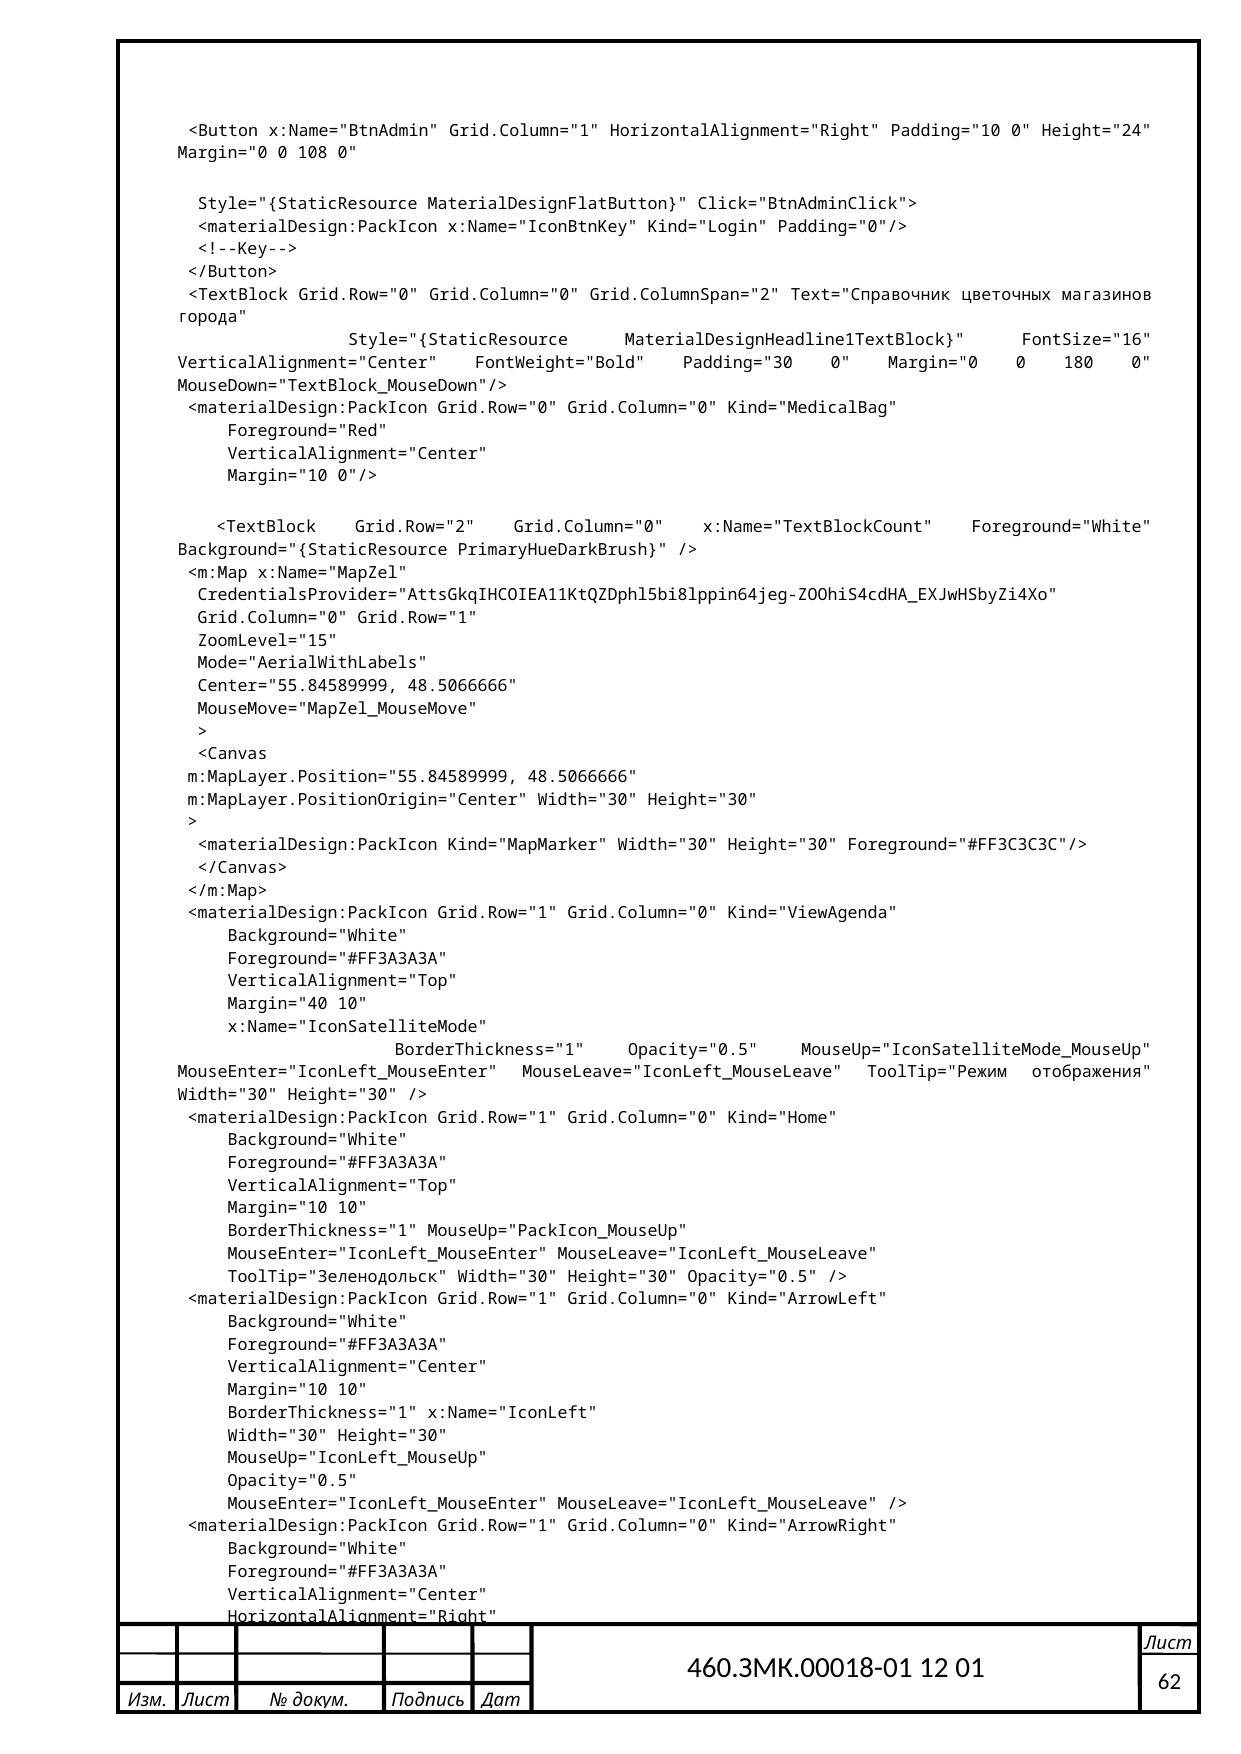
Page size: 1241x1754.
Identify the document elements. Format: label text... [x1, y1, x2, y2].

text > [177, 719, 1152, 742]
text <TextBlock Grid.Row="0" Grid.Column="0" Grid.ColumnSpan="2" Text="Справочник цветочных магазинов города" [177, 282, 1152, 328]
text MouseMove="MapZel_MouseMove" [177, 696, 1152, 719]
text Background="White" [177, 1309, 1152, 1332]
text <materialDesign:PackIcon Grid.Row="1" Grid.Column="0" Kind="ArrowRight" [177, 1514, 1152, 1537]
text VerticalAlignment="Top" [177, 1173, 1152, 1196]
text Margin="40 10" [177, 992, 1152, 1014]
text <materialDesign:PackIcon Kind="MapMarker" Width="30" Height="30" Foreground="#FF3C3C3C"/> [177, 833, 1152, 855]
text HorizontalAlignment="Right" [177, 1605, 1152, 1627]
text Background="White" [177, 1128, 1152, 1151]
text Background="White" [177, 1537, 1152, 1559]
text <Button x:Name="BtnAdmin" Grid.Column="1" HorizontalAlignment="Right" Padding="10 0" Height="24" Margin="0 0 108 0" [177, 118, 1152, 163]
text > [177, 810, 1152, 833]
text Foreground="#FF3A3A3A" [177, 1151, 1152, 1173]
text Margin="10 10" [177, 1196, 1152, 1219]
text <materialDesign:PackIcon Grid.Row="1" Grid.Column="0" Kind="ViewAgenda" [177, 901, 1152, 923]
text Foreground="#FF3A3A3A" [177, 1332, 1152, 1355]
text Style="{StaticResource MaterialDesignFlatButton}" Click="BtnAdminClick"> [177, 192, 1152, 214]
text </Canvas> [177, 855, 1152, 878]
text BorderThickness="1" x:Name="IconLeft" [177, 1400, 1152, 1423]
text Opacity="0.5" [177, 1468, 1152, 1491]
text MouseEnter="IconLeft_MouseEnter" MouseLeave="IconLeft_MouseLeave" /> [177, 1491, 1152, 1514]
text Margin="10 10" [177, 1378, 1152, 1400]
text VerticalAlignment="Center" [177, 1582, 1152, 1605]
text Foreground="#FF3A3A3A" [177, 946, 1152, 969]
text </Button> [177, 260, 1152, 282]
text ZoomLevel="15" [177, 628, 1152, 651]
text Style="{StaticResource MaterialDesignHeadline1TextBlock}" FontSize="16" VerticalAlignment="Center" FontWeight="Bold" Padding="30 0" Margin="0 0 180 0" MouseDown="TextBlock_MouseDown"/> [177, 328, 1152, 396]
text <m:Map x:Name="MapZel" [177, 560, 1152, 583]
text Mode="AerialWithLabels" [177, 651, 1152, 674]
text VerticalAlignment="Center" [177, 441, 1152, 464]
text <materialDesign:PackIcon Grid.Row="1" Grid.Column="0" Kind="ArrowLeft" [177, 1287, 1152, 1309]
text Foreground="Red" [177, 419, 1152, 441]
text m:MapLayer.Position="55.84589999, 48.5066666" [177, 764, 1152, 787]
text <materialDesign:PackIcon Grid.Row="1" Grid.Column="0" Kind="Home" [177, 1105, 1152, 1128]
text VerticalAlignment="Center" [177, 1355, 1152, 1378]
text Center="55.84589999, 48.5066666" [177, 674, 1152, 696]
text MouseUp="IconLeft_MouseUp" [177, 1446, 1152, 1468]
text Margin="10 0"/> [177, 464, 1152, 487]
text Foreground="#FF3A3A3A" [177, 1559, 1152, 1582]
text <materialDesign:PackIcon Grid.Row="0" Grid.Column="0" Kind="MedicalBag" [177, 396, 1152, 419]
text ToolTip="Зеленодольск" Width="30" Height="30" Opacity="0.5" /> [177, 1264, 1152, 1287]
text <!--Key--> [177, 237, 1152, 260]
text m:MapLayer.PositionOrigin="Center" Width="30" Height="30" [177, 787, 1152, 810]
text CredentialsProvider="AttsGkqIHCOIEA11KtQZDphl5bi8lppin64jeg-ZOOhiS4cdHA_EXJwHSbyZi4Xo" [177, 583, 1152, 606]
text BorderThickness="1" Opacity="0.5" MouseUp="IconSatelliteMode_MouseUp" MouseEnter="IconLeft_MouseEnter" MouseLeave="IconLeft_MouseLeave" ToolTip="Режим отображения" Width="30" Height="30" /> [177, 1037, 1152, 1105]
text </m:Map> [177, 878, 1152, 901]
text Background="White" [177, 923, 1152, 946]
text <Canvas [177, 742, 1152, 764]
text VerticalAlignment="Top" [177, 969, 1152, 992]
text <TextBlock Grid.Row="2" Grid.Column="0" x:Name="TextBlockCount" Foreground="White" Background="{StaticResource PrimaryHueDarkBrush}" /> [177, 515, 1152, 560]
text BorderThickness="1" MouseUp="PackIcon_MouseUp" [177, 1219, 1152, 1241]
text <materialDesign:PackIcon x:Name="IconBtnKey" Kind="Login" Padding="0"/> [177, 214, 1152, 237]
text Grid.Column="0" Grid.Row="1" [177, 606, 1152, 628]
text Width="30" Height="30" [177, 1423, 1152, 1446]
text x:Name="IconSatelliteMode" [177, 1014, 1152, 1037]
text MouseEnter="IconLeft_MouseEnter" MouseLeave="IconLeft_MouseLeave" [177, 1241, 1152, 1264]
